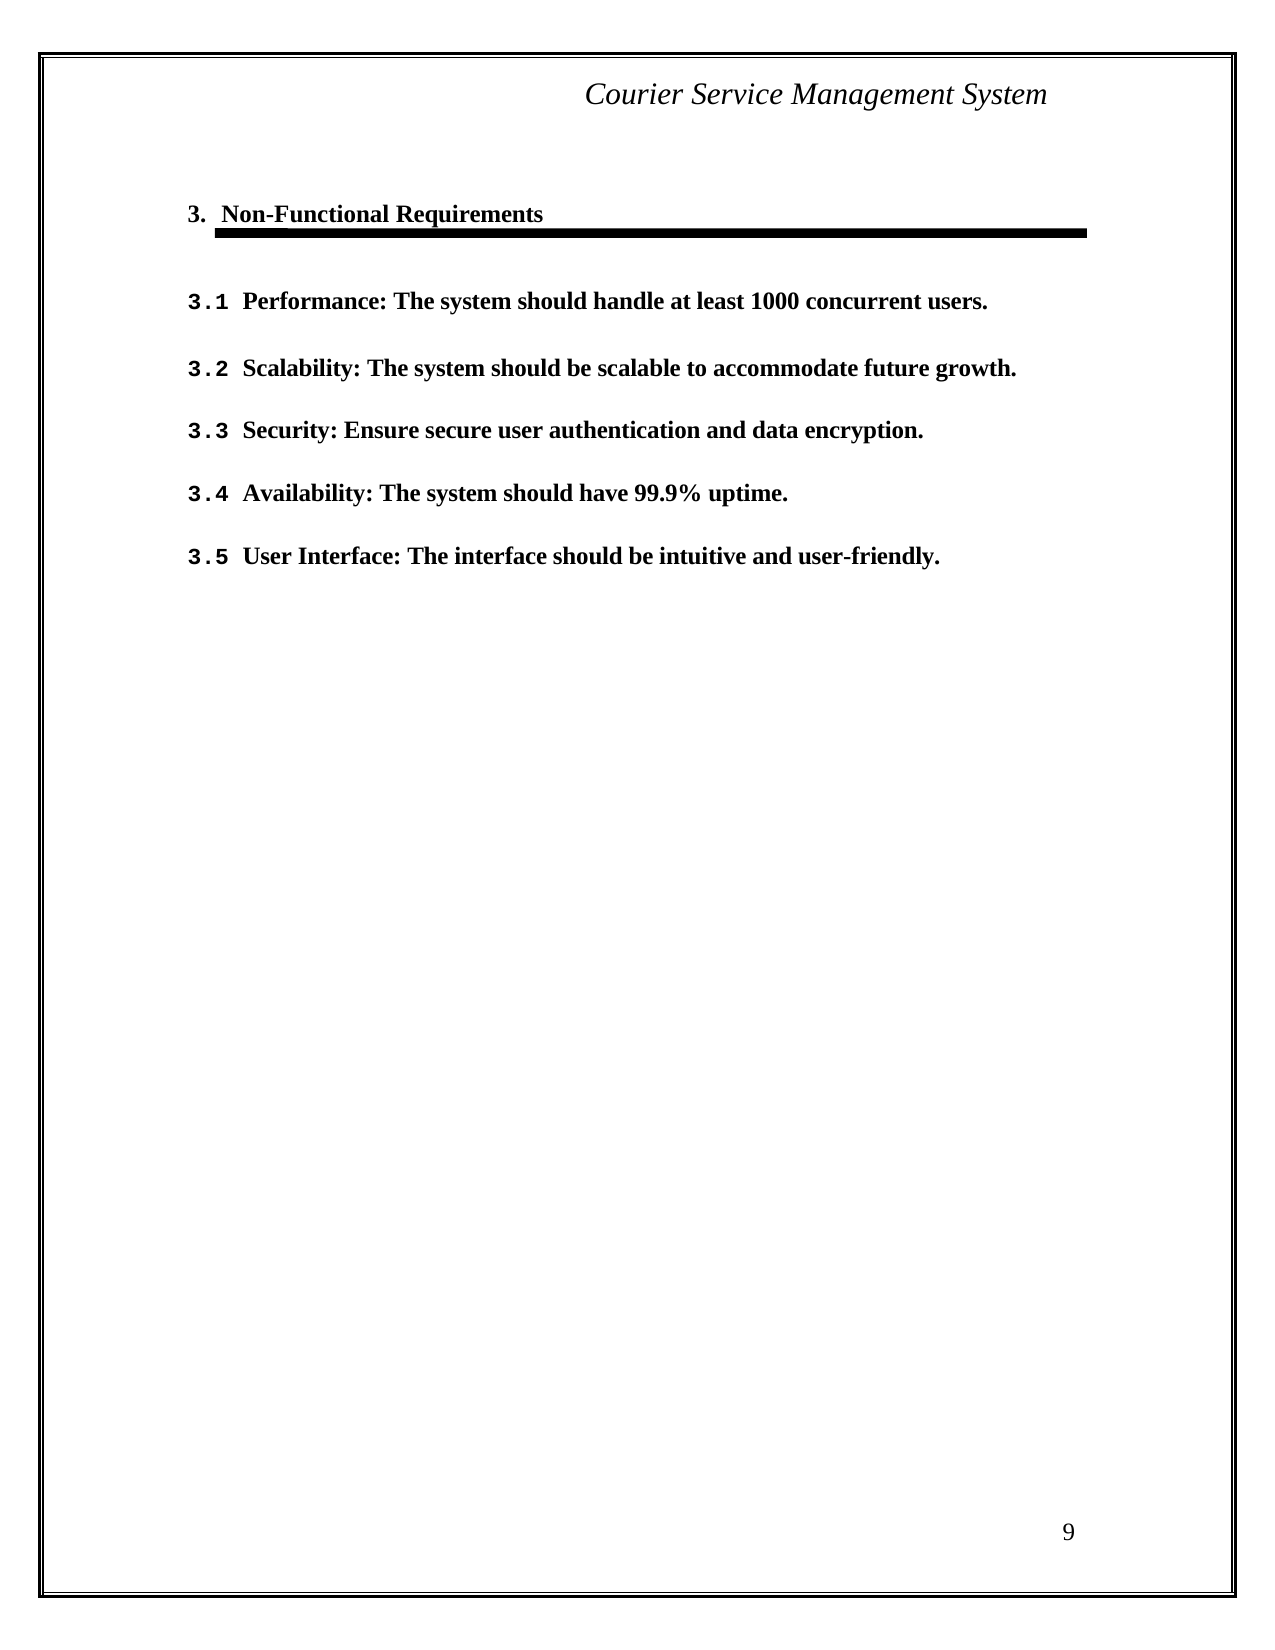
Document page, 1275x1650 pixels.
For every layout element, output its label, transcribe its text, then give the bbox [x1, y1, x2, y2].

list Availability: The system should have 99.9% uptime. [187, 478, 1087, 509]
subtitle Non-Functional Requirements [187, 199, 1231, 228]
list User Interface: The interface should be intuitive and user-friendly. [187, 541, 1087, 572]
list Performance: The system should handle at least 1000 concurrent users. [187, 286, 1087, 316]
list Security: Ensure secure user authentication and data encryption. [187, 416, 1087, 446]
list Scalability: The system should be scalable to accommodate future growth. [187, 353, 1087, 383]
